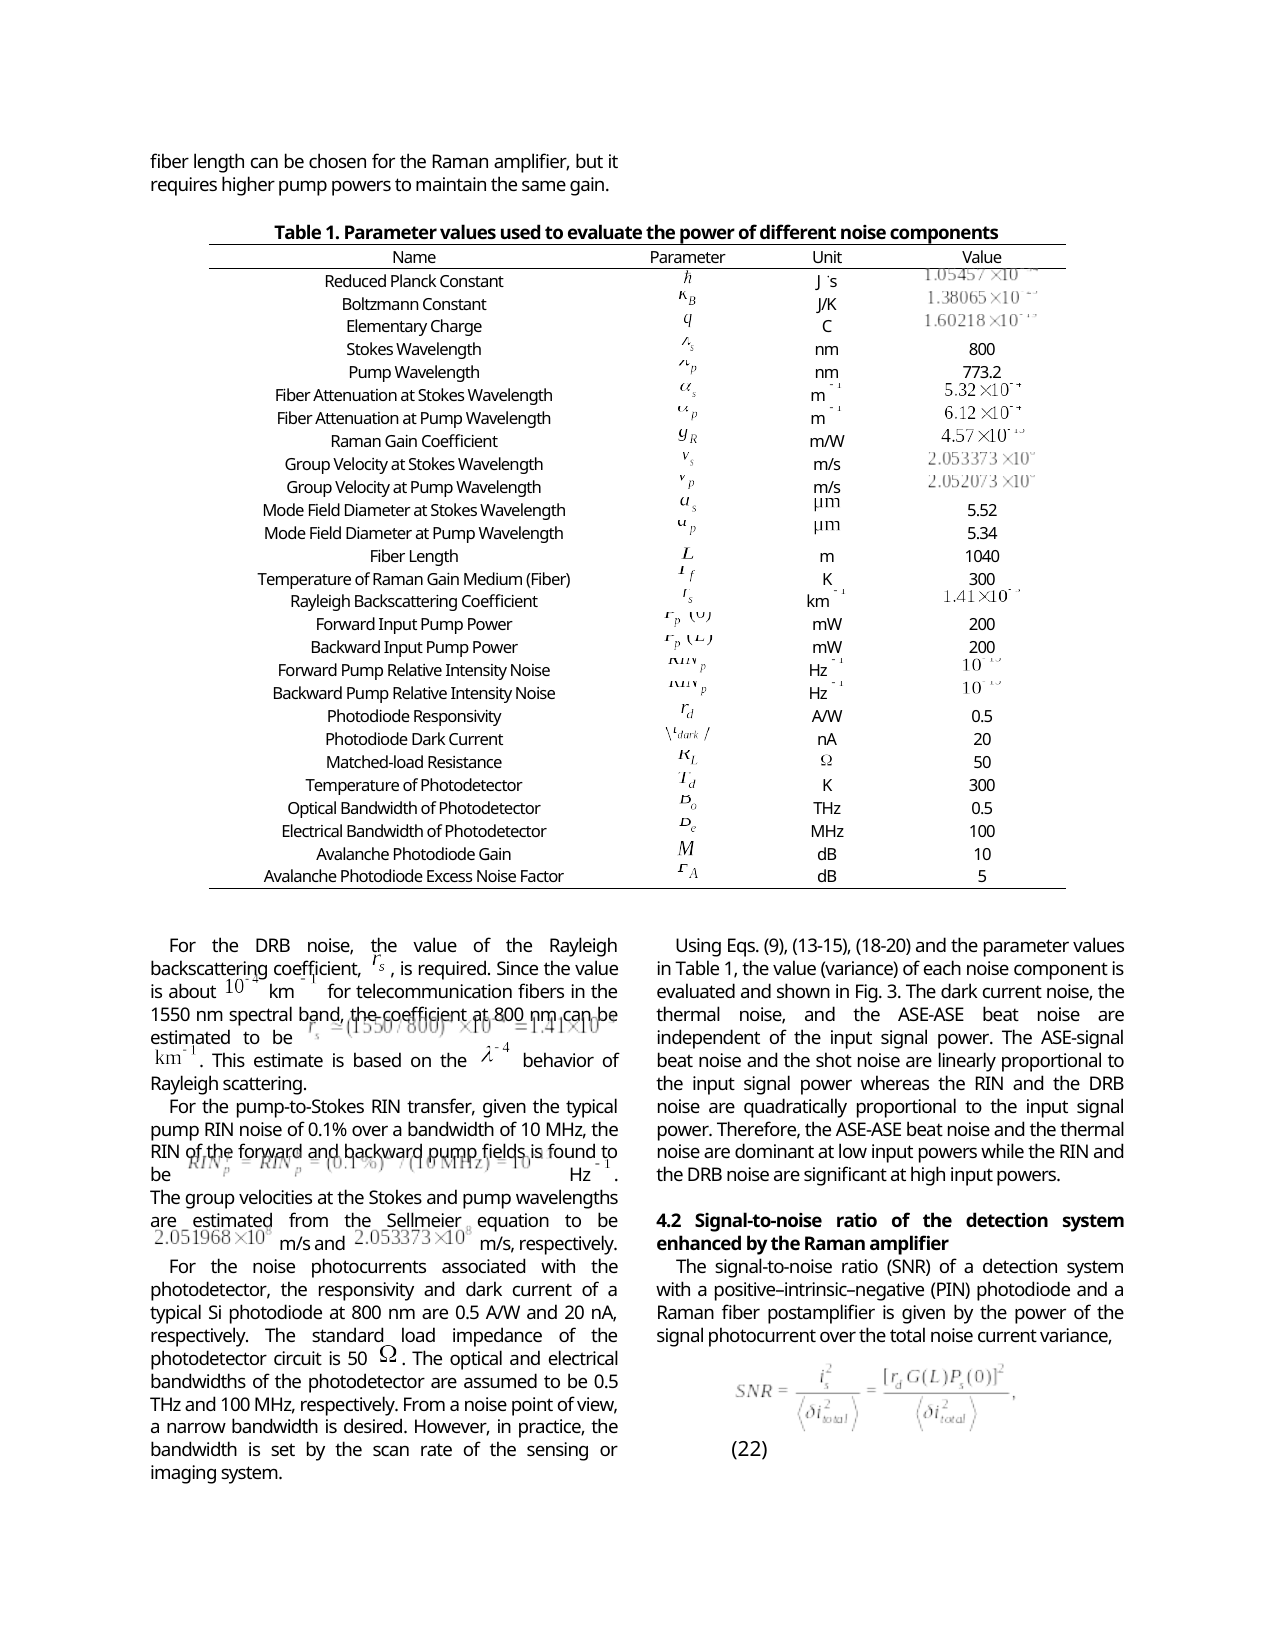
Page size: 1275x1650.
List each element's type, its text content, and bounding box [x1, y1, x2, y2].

table_cell [620, 658, 756, 681]
table_cell [899, 590, 1066, 612]
table_cell THz [756, 796, 899, 819]
table_cell 1040 [899, 544, 1066, 567]
table_cell mW [756, 613, 899, 635]
table_cell dB [756, 865, 899, 887]
table_cell Pump Wavelength [209, 360, 620, 383]
table_cell [620, 406, 756, 429]
table_cell K [756, 567, 899, 589]
table_cell [620, 613, 756, 635]
table_cell Value [899, 245, 1066, 268]
table_cell [620, 498, 756, 521]
table_cell [620, 819, 756, 842]
table_cell [899, 292, 1066, 314]
table_cell [899, 383, 1066, 406]
table_cell 5 [899, 865, 1066, 887]
text 4.2 Signal-to-noise ratio of the detection system enhanced by the Raman amplifier [656, 1209, 1125, 1255]
table_cell Avalanche Photodiode Excess Noise Factor [209, 865, 620, 887]
table_cell Name [209, 245, 620, 268]
table_cell [620, 865, 756, 887]
table_cell Fiber Attenuation at Stokes Wavelength [209, 383, 620, 406]
table_cell [620, 773, 756, 796]
text (22) [656, 1357, 1125, 1463]
table_cell Optical Bandwidth of Photodetector [209, 796, 620, 819]
text For the pump-to-Stokes RIN transfer, given the typical pump RIN noise of 0.1% over a bandwidth of 10 MHz, the RIN of the forward and backward pump fields is found to be Hz. The group velocities at the Stokes and pump wavelengths are estimated from the Sellmeier equation to be m/s and m/s, respectively. [150, 1095, 619, 1255]
table_cell [756, 750, 899, 773]
table_cell [620, 452, 756, 475]
table_cell Mode Field Diameter at Stokes Wavelength [209, 498, 620, 521]
table_header Table 1. Parameter values used to evaluate the power of different noise components [209, 196, 1064, 244]
table_cell [620, 269, 756, 292]
table_cell Forward Input Pump Power [209, 613, 620, 635]
table_cell 100 [899, 819, 1066, 842]
table_cell Mode Field Diameter at Pump Wavelength [209, 521, 620, 544]
table_cell Backward Input Pump Power [209, 635, 620, 658]
table_cell nA [756, 727, 899, 750]
table_cell m/W [756, 429, 899, 452]
table_cell Rayleigh Backscattering Coefficient [209, 590, 620, 612]
table_cell 300 [899, 567, 1066, 589]
table_cell mW [756, 635, 899, 658]
table_cell [620, 590, 756, 612]
table_cell Electrical Bandwidth of Photodetector [209, 819, 620, 842]
table_cell [620, 750, 756, 773]
table_cell m/s [756, 475, 899, 498]
table_cell [899, 452, 1066, 475]
table_cell A/W [756, 704, 899, 727]
table_cell 200 [899, 613, 1066, 635]
table_cell Avalanche Photodiode Gain [209, 842, 620, 864]
table_cell 773.2 [899, 360, 1066, 383]
table_cell [620, 842, 756, 864]
table_cell m [756, 544, 899, 567]
table_cell Temperature of Raman Gain Medium (Fiber) [209, 567, 620, 589]
table_cell Fiber Attenuation at Pump Wavelength [209, 406, 620, 429]
table_cell [756, 498, 899, 521]
table_cell [620, 704, 756, 727]
table_cell [620, 360, 756, 383]
table_cell Parameter [620, 245, 756, 268]
table_cell 800 [899, 338, 1066, 360]
table_cell Group Velocity at Stokes Wavelength [209, 452, 620, 475]
text For the DRB noise, the value of the Rayleigh backscattering coefficient, , is required. Since the value is about km for telecommunication fibers in the 1550 nm spectral band, the coefficient at 800 nm can be estimated to be . This estimate is based on the behavior of Rayleigh scattering. [150, 934, 619, 1095]
table_cell [899, 315, 1066, 337]
table_cell dB [756, 842, 899, 864]
table_cell nm [756, 338, 899, 360]
table_cell 5.34 [899, 521, 1066, 544]
table_cell Fiber Length [209, 544, 620, 567]
table_cell C [756, 315, 899, 337]
table_cell 5.52 [899, 498, 1066, 521]
table_cell 20 [899, 727, 1066, 750]
table_cell nm [756, 360, 899, 383]
table_cell Hz [756, 681, 899, 704]
table_cell m/s [756, 452, 899, 475]
table_cell Js [756, 269, 899, 292]
table_cell Stokes Wavelength [209, 338, 620, 360]
table_cell Reduced Planck Constant [209, 269, 620, 292]
table_cell [899, 406, 1066, 429]
table_cell Elementary Charge [209, 315, 620, 337]
table_cell [899, 681, 1066, 704]
table_cell Temperature of Photodetector [209, 773, 620, 796]
table_cell Matched-load Resistance [209, 750, 620, 773]
table_cell Photodiode Responsivity [209, 704, 620, 727]
table_cell 0.5 [899, 796, 1066, 819]
table_cell [620, 567, 756, 589]
table_cell [756, 521, 899, 544]
table_cell [620, 315, 756, 337]
table_cell [620, 796, 756, 819]
table_cell 300 [899, 773, 1066, 796]
table_cell [620, 475, 756, 498]
table_cell J/K [756, 292, 899, 314]
table_cell Forward Pump Relative Intensity Noise [209, 658, 620, 681]
table_cell Backward Pump Relative Intensity Noise [209, 681, 620, 704]
table_cell Group Velocity at Pump Wavelength [209, 475, 620, 498]
table_cell [620, 383, 756, 406]
table_cell [620, 635, 756, 658]
table_cell m [756, 383, 899, 406]
table_cell [620, 292, 756, 314]
table_cell [899, 269, 1066, 292]
table_cell K [756, 773, 899, 796]
table_cell Boltzmann Constant [209, 292, 620, 314]
table_cell 0.5 [899, 704, 1066, 727]
table_cell [899, 429, 1066, 452]
text For the noise photocurrents associated with the photodetector, the responsivity and dark current of a typical Si photodiode at 800 nm are 0.5 A/W and 20 nA, respectively. The standard load impedance of the photodetector circuit is 50 . The optical and electrical bandwidths of the photodetector are assumed to be 0.5 THz and 100 MHz, respectively. From a noise point of view, a narrow bandwidth is desired. However, in practice, the bandwidth is set by the scan rate of the sensing or imaging system. [150, 1255, 619, 1484]
table_cell 50 [899, 750, 1066, 773]
text Using Eqs. (9), (13-15), (18-20) and the parameter values in Table 1, the value (variance) of each noise component is evaluated and shown in Fig. 3. The dark current noise, the thermal noise, and the ASE-ASE beat noise are independent of the input signal power. The ASE-signal beat noise and the shot noise are linearly proportional to the input signal power whereas the RIN and the DRB noise are quadratically proportional to the input signal power. Therefore, the ASE-ASE beat noise and the thermal noise are dominant at low input powers while the RIN and the DRB noise are significant at high input powers. [656, 934, 1125, 1186]
table_cell Hz [756, 658, 899, 681]
table_cell Unit [756, 245, 899, 268]
text The signal-to-noise ratio (SNR) of a detection system with a positive–intrinsic–negative (PIN) photodiode and a Raman fiber postamplifier is given by the power of the signal photocurrent over the total noise current variance, [656, 1255, 1125, 1347]
table_cell [620, 544, 756, 567]
table_cell MHz [756, 819, 899, 842]
table_cell [620, 338, 756, 360]
table_cell km [756, 590, 899, 612]
table_cell [620, 681, 756, 704]
table_cell Photodiode Dark Current [209, 727, 620, 750]
table_cell Raman Gain Coefficient [209, 429, 620, 452]
table_cell [620, 429, 756, 452]
table_cell [620, 521, 756, 544]
table_cell m [756, 406, 899, 429]
table_cell [620, 727, 756, 750]
table_cell [899, 475, 1066, 498]
table_cell [899, 658, 1066, 681]
table_cell 10 [899, 842, 1066, 864]
table_cell 200 [899, 635, 1066, 658]
